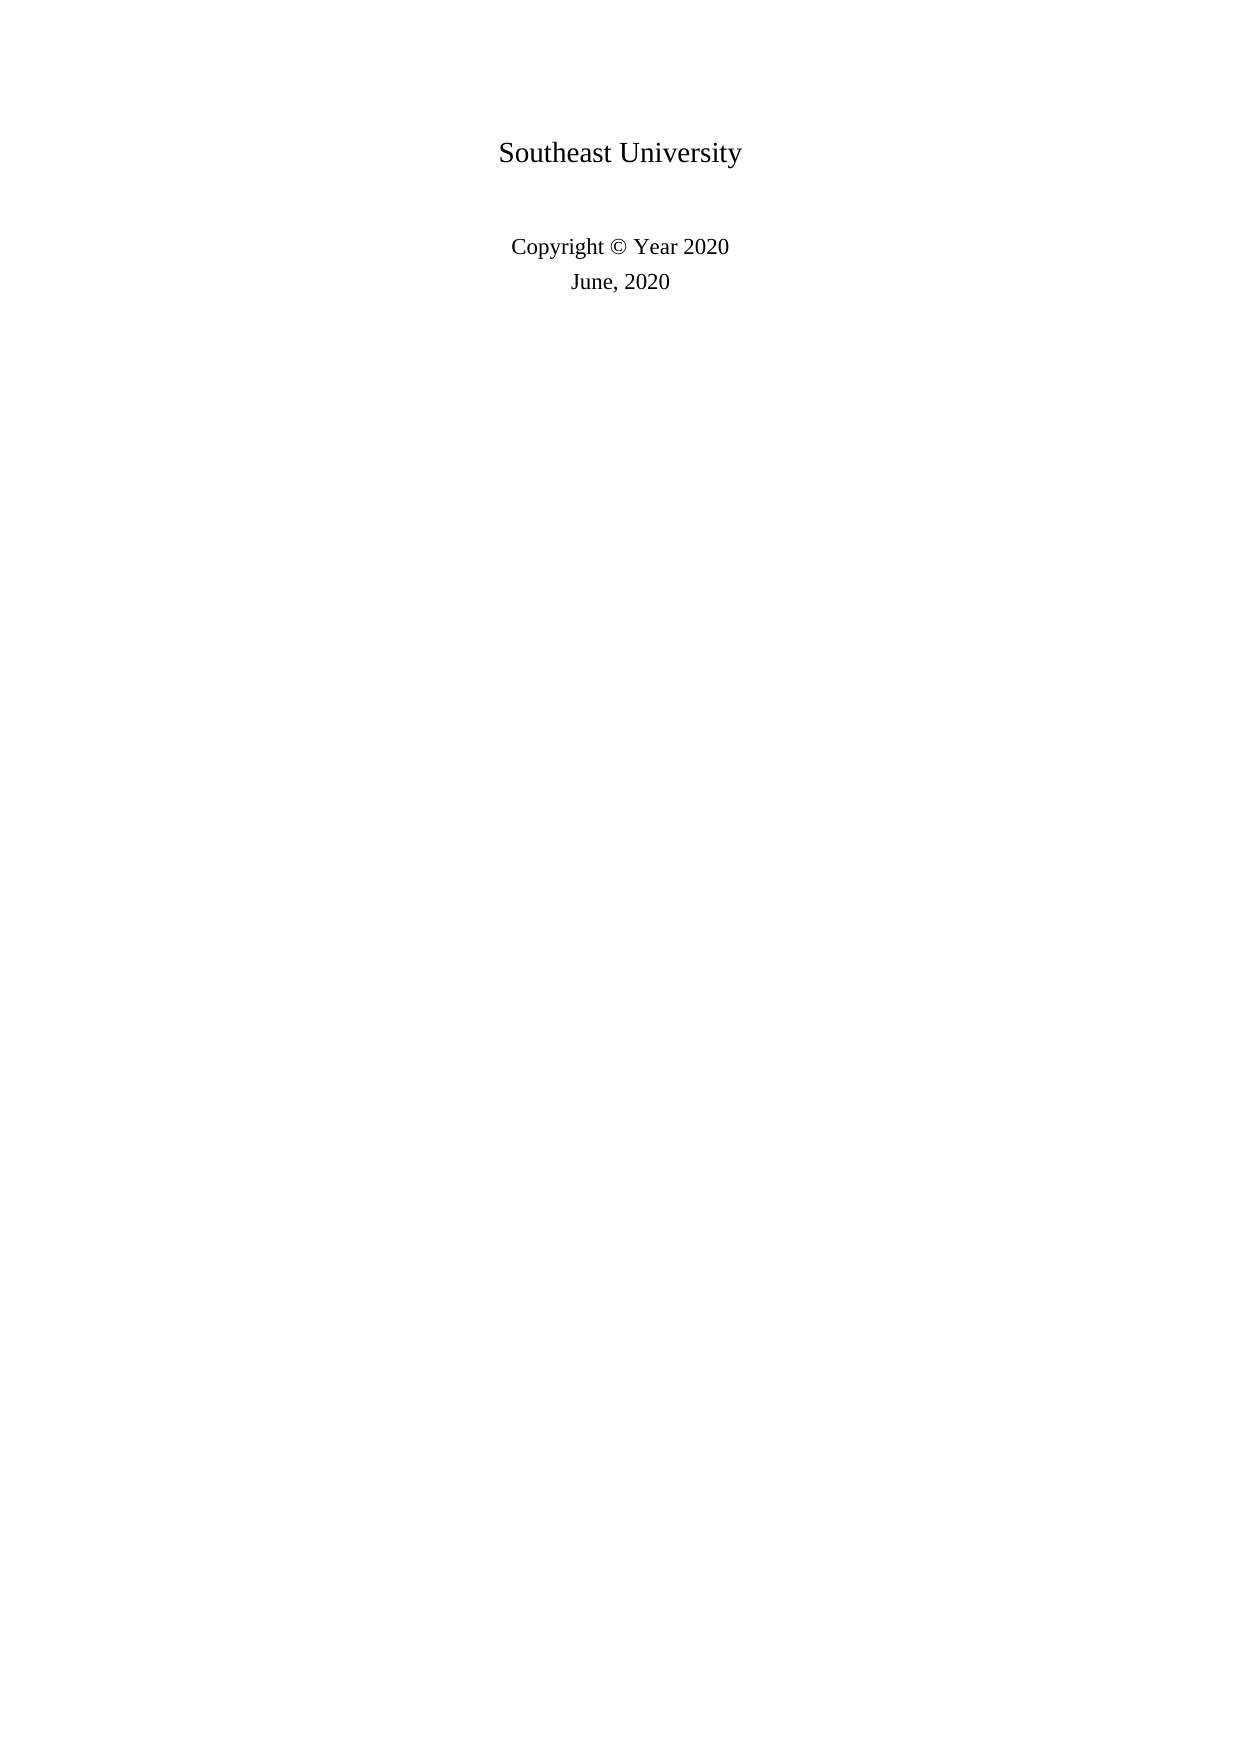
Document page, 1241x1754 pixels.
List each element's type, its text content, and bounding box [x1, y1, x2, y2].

text June, 2020 [160, 268, 1081, 295]
text Copyright © Year 2020 [101, 233, 735, 259]
text Southeast University [160, 135, 1080, 168]
